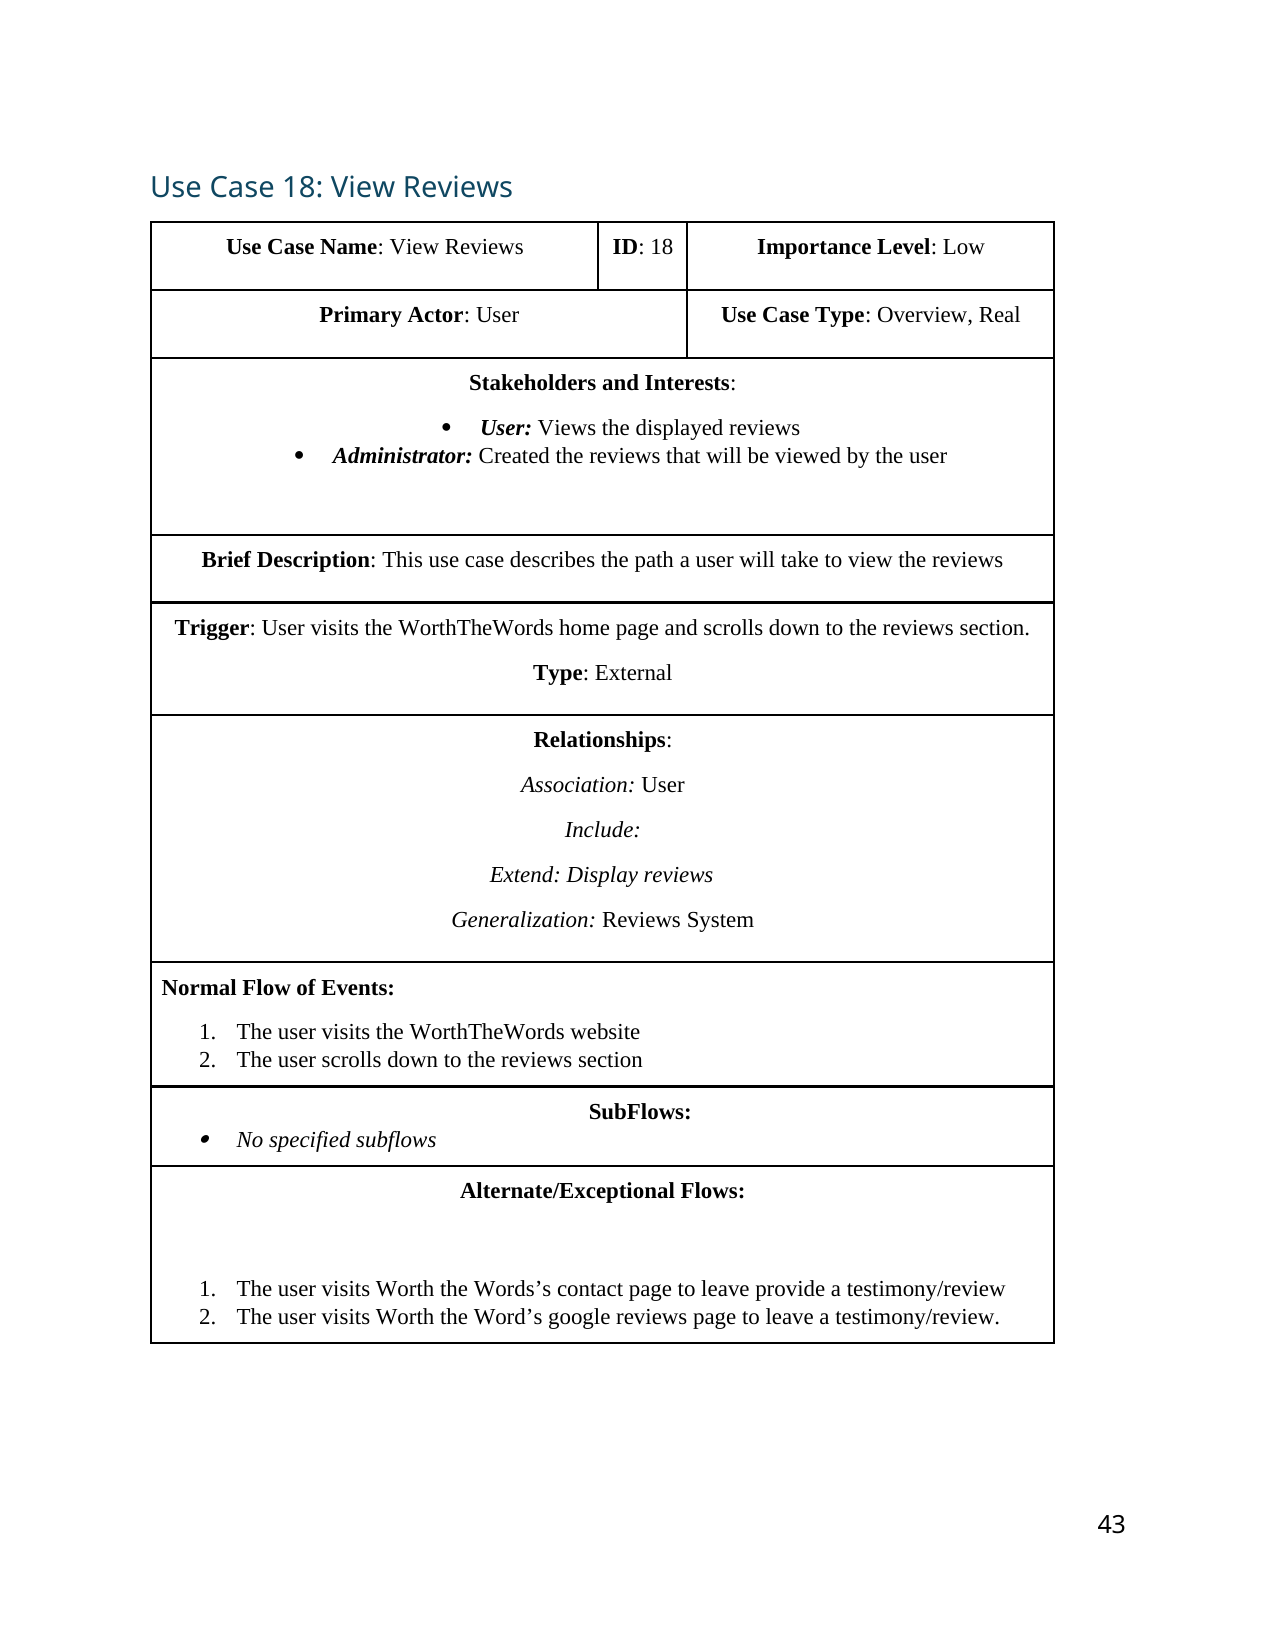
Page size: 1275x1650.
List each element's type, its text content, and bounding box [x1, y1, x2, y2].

table_cell Brief Description: This use case describes the path a user will take to view the reviews [152, 536, 1053, 601]
table_cell Stakeholders and Interests: User: Views the displayed reviews Administrator: Created the reviews that will be viewed by the user [152, 359, 1053, 533]
table_cell Use Case Type: Overview, Real [688, 291, 1053, 357]
table_header Use Case Name: View Reviews [152, 223, 597, 289]
table_header ID: 18 [599, 223, 686, 289]
table_cell Primary Actor: User [152, 291, 686, 357]
table_cell SubFlows: No specified subflows [152, 1088, 1053, 1165]
table_cell Relationships: Association: User Include: Extend: Display reviews Generalization: Reviews System [152, 716, 1053, 961]
table_cell Normal Flow of Events: The user visits the WorthTheWords website The user scrolls down to the reviews section [152, 963, 1053, 1085]
table_header Importance Level: Low [688, 223, 1053, 289]
subtitle Use Case 18: View Reviews [150, 167, 1125, 206]
table_cell Alternate/Exceptional Flows: The user visits Worth the Words’s contact page to leave provide a testimony/review The user visits Worth the Word’s google reviews page to leave a testimony/review. [152, 1167, 1053, 1342]
table_cell Trigger: User visits the WorthTheWords home page and scrolls down to the reviews section. Type: External [152, 604, 1053, 714]
